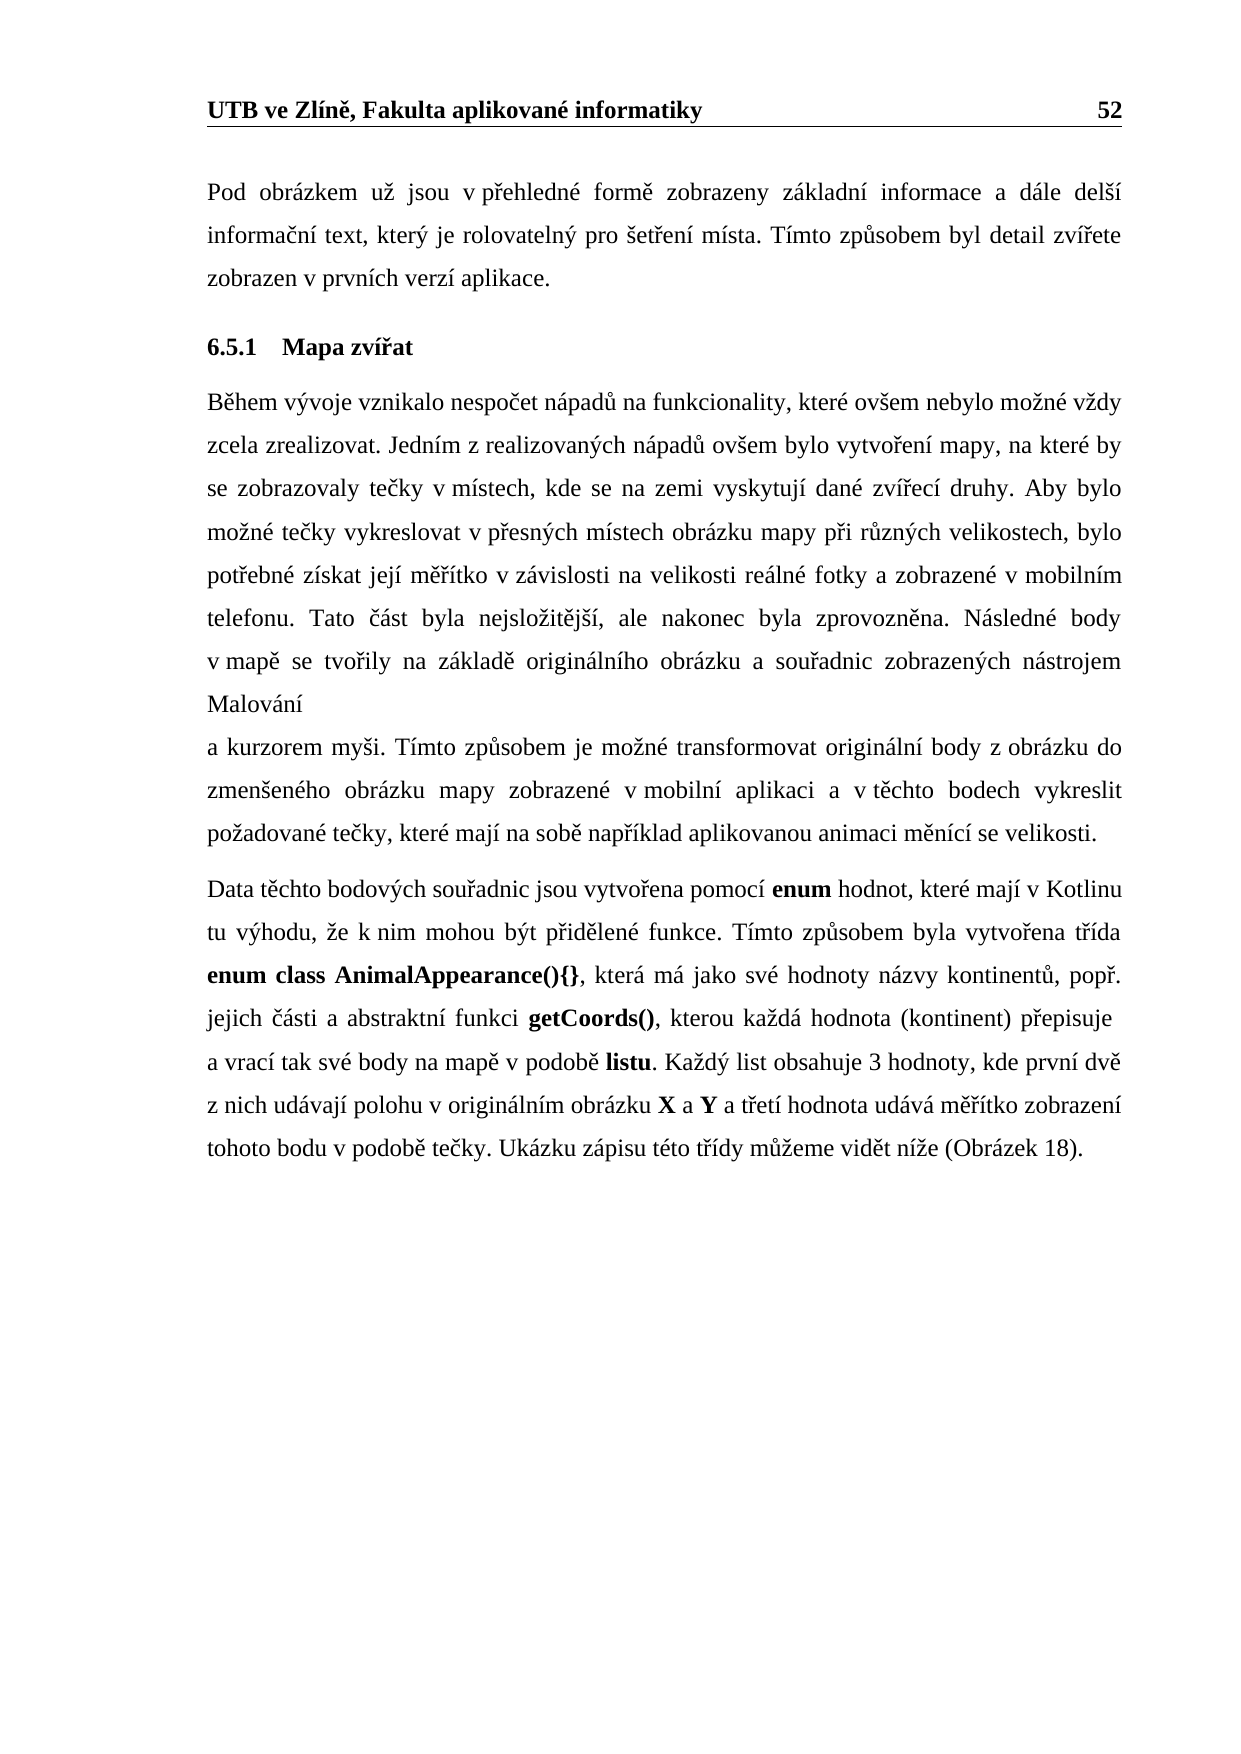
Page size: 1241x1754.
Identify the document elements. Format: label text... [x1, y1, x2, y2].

subtitle Mapa zvířat [207, 332, 1122, 360]
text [207, 177, 1122, 292]
text Data těchto bodových souřadnic jsou vytvořena pomocí enum hodnot, které mají v Kotlinu tu výhodu, že k nim mohou být přidělené funkce. Tímto způsobem byla vytvořena třída enum class AnimalAppearance(){}, která má jako své hodnoty názvy kontinentů, popř. jejich části a abstraktní funkci getCoords(), kterou každá hodnota (kontinent) přepisuje a vrací tak své body na mapě v podobě listu. Každý list obsahuje 3 hodnoty, kde první dvě z nich udávají polohu v originálním obrázku X a Y a třetí hodnota udává měřítko zobrazení tohoto bodu v podobě tečky. Ukázku zápisu této třídy můžeme vidět níže (Obrázek 18). [207, 874, 1122, 1162]
text Během vývoje vznikalo nespočet nápadů na funkcionality, které ovšem nebylo možné vždy zcela zrealizovat. Jedním z realizovaných nápadů ovšem bylo vytvoření mapy, na které by se zobrazovaly tečky v místech, kde se na zemi vyskytují dané zvířecí druhy. Aby bylo možné tečky vykreslovat v přesných místech obrázku mapy při různých velikostech, bylo potřebné získat její měřítko v závislosti na velikosti reálné fotky a zobrazené v mobilním telefonu. Tato část byla nejsložitější, ale nakonec byla zprovozněna. Následné body v mapě se tvořily na základě originálního obrázku a souřadnic zobrazených nástrojem Malování a kurzorem myši. Tímto způsobem je možné transformovat originální body z obrázku do zmenšeného obrázku mapy zobrazené v mobilní aplikaci a v těchto bodech vykreslit požadované tečky, které mají na sobě například aplikovanou animaci měnící se velikosti. [207, 387, 1122, 847]
